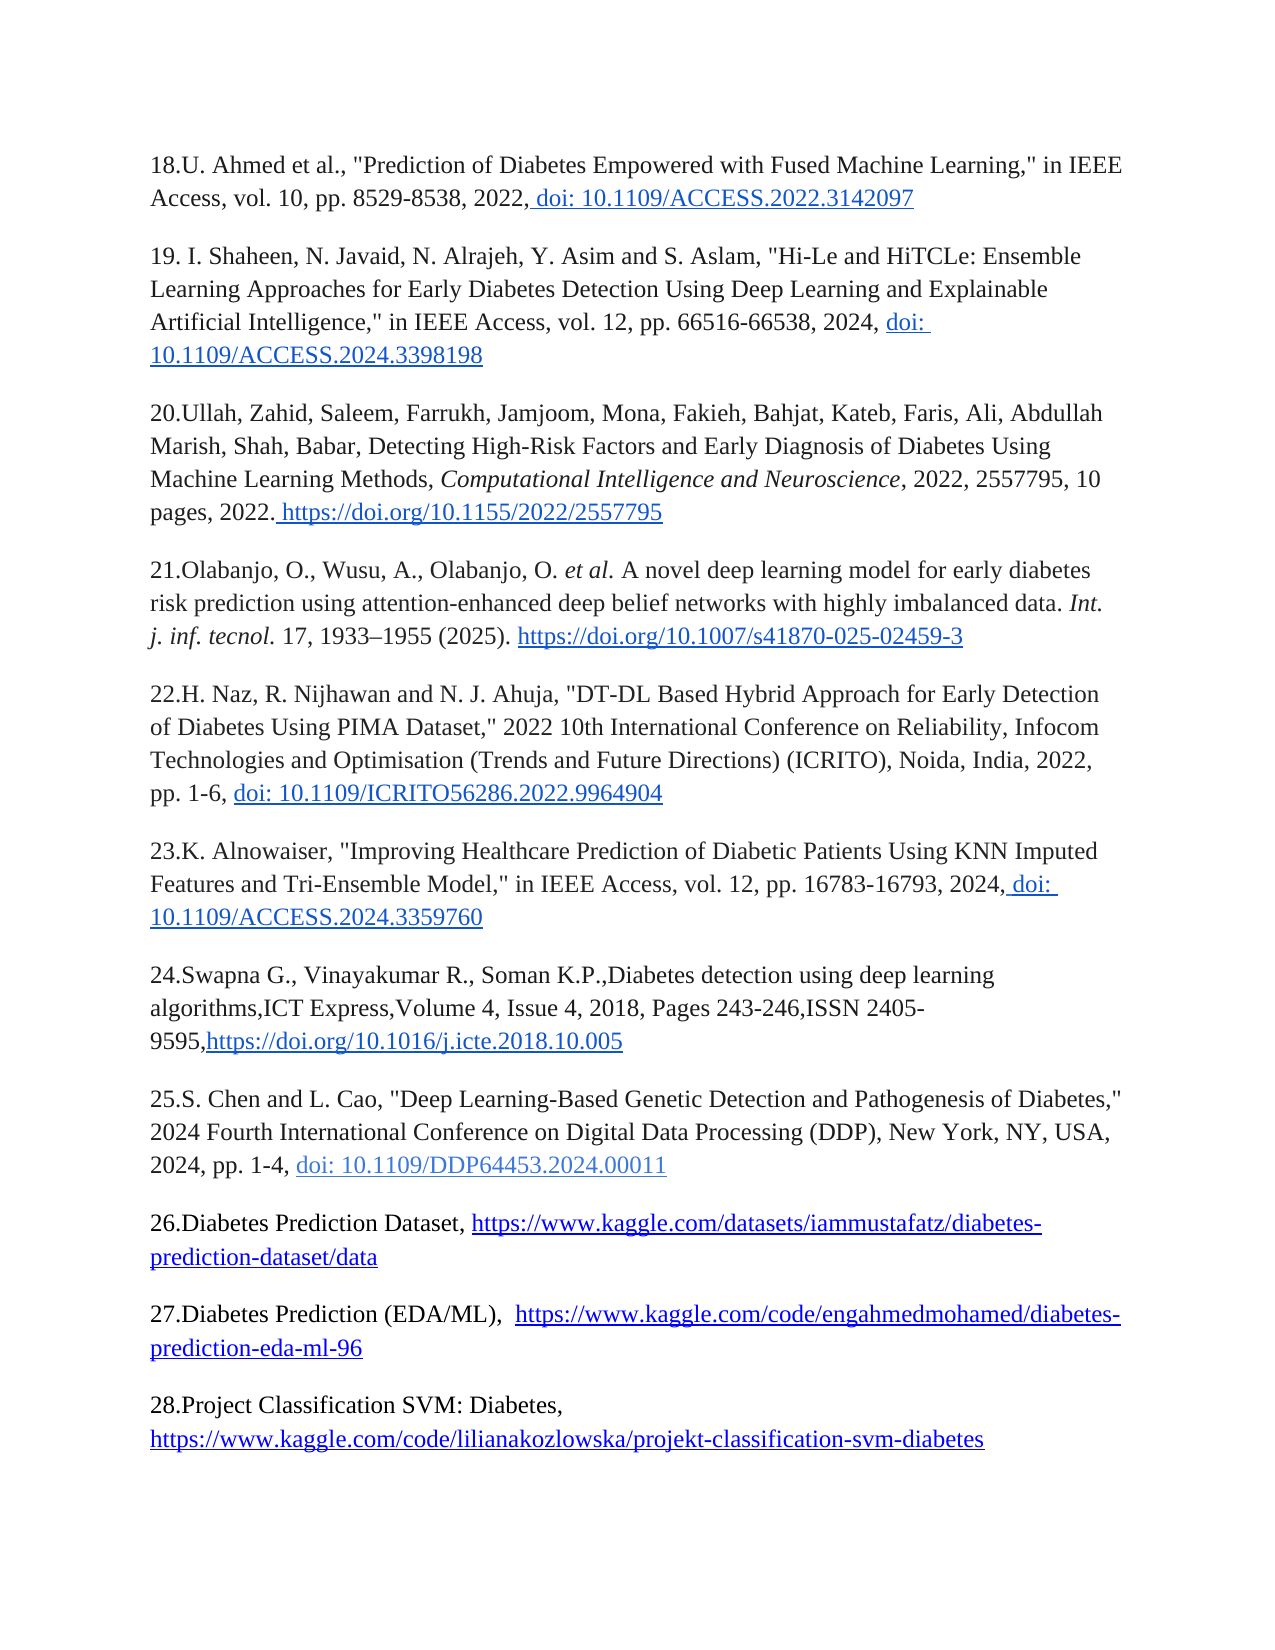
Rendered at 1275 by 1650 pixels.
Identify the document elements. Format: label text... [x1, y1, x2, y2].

text 22.H. Naz, R. Nijhawan and N. J. Ahuja, "DT-DL Based Hybrid Approach for Early Detection of Diabetes Using PIMA Dataset," 2022 10th International Conference on Reliability, Infocom Technologies and Optimisation (Trends and Future Directions) (ICRITO), Noida, India, 2022, pp. 1-6, doi: 10.1109/ICRITO56286.2022.9964904 [150, 679, 1125, 807]
text 26.Diabetes Prediction Dataset, https://www.kaggle.com/datasets/iammustafatz/diabetes-prediction-dataset/data [150, 1208, 1125, 1270]
text 19. I. Shaheen, N. Javaid, N. Alrajeh, Y. Asim and S. Aslam, "Hi-Le and HiTCLe: Ensemble Learning Approaches for Early Diabetes Detection Using Deep Learning and Explainable Artificial Intelligence," in IEEE Access, vol. 12, pp. 66516-66538, 2024, doi: 10.1109/ACCESS.2024.3398198 [150, 241, 1125, 369]
text 20.Ullah, Zahid, Saleem, Farrukh, Jamjoom, Mona, Fakieh, Bahjat, Kateb, Faris, Ali, Abdullah Marish, Shah, Babar, Detecting High-Risk Factors and Early Diagnosis of Diabetes Using Machine Learning Methods, Computational Intelligence and Neuroscience, 2022, 2557795, 10 pages, 2022. https://doi.org/10.1155/2022/2557795 [150, 398, 1125, 526]
text 23.K. Alnowaiser, "Improving Healthcare Prediction of Diabetic Patients Using KNN Imputed Features and Tri-Ensemble Model," in IEEE Access, vol. 12, pp. 16783-16793, 2024, doi: 10.1109/ACCESS.2024.3359760 [150, 836, 1125, 931]
text 27.Diabetes Prediction (EDA/ML), https://www.kaggle.com/code/engahmedmohamed/diabetes-prediction-eda-ml-96 [150, 1299, 1125, 1361]
text 24.Swapna G., Vinayakumar R., Soman K.P.,Diabetes detection using deep learning algorithms,ICT Express,Volume 4, Issue 4, 2018, Pages 243-246,ISSN 2405-9595,https://doi.org/10.1016/j.icte.2018.10.005 [150, 960, 1125, 1055]
text 25.S. Chen and L. Cao, "Deep Learning-Based Genetic Detection and Pathogenesis of Diabetes," 2024 Fourth International Conference on Digital Data Processing (DDP), New York, NY, USA, 2024, pp. 1-4, doi: 10.1109/DDP64453.2024.00011 [150, 1084, 1125, 1179]
text 21.Olabanjo, O., Wusu, A., Olabanjo, O. et al. A novel deep learning model for early diabetes risk prediction using attention-enhanced deep belief networks with highly imbalanced data. Int. j. inf. tecnol. 17, 1933–1955 (2025). https://doi.org/10.1007/s41870-025-02459-3 [150, 555, 1125, 650]
text 18.U. Ahmed et al., "Prediction of Diabetes Empowered with Fused Machine Learning," in IEEE Access, vol. 10, pp. 8529-8538, 2022, doi: 10.1109/ACCESS.2022.3142097 [150, 150, 1125, 212]
text 28.Project Classification SVM: Diabetes, https://www.kaggle.com/code/lilianakozlowska/projekt-classification-svm-diabetes [150, 1391, 1125, 1452]
